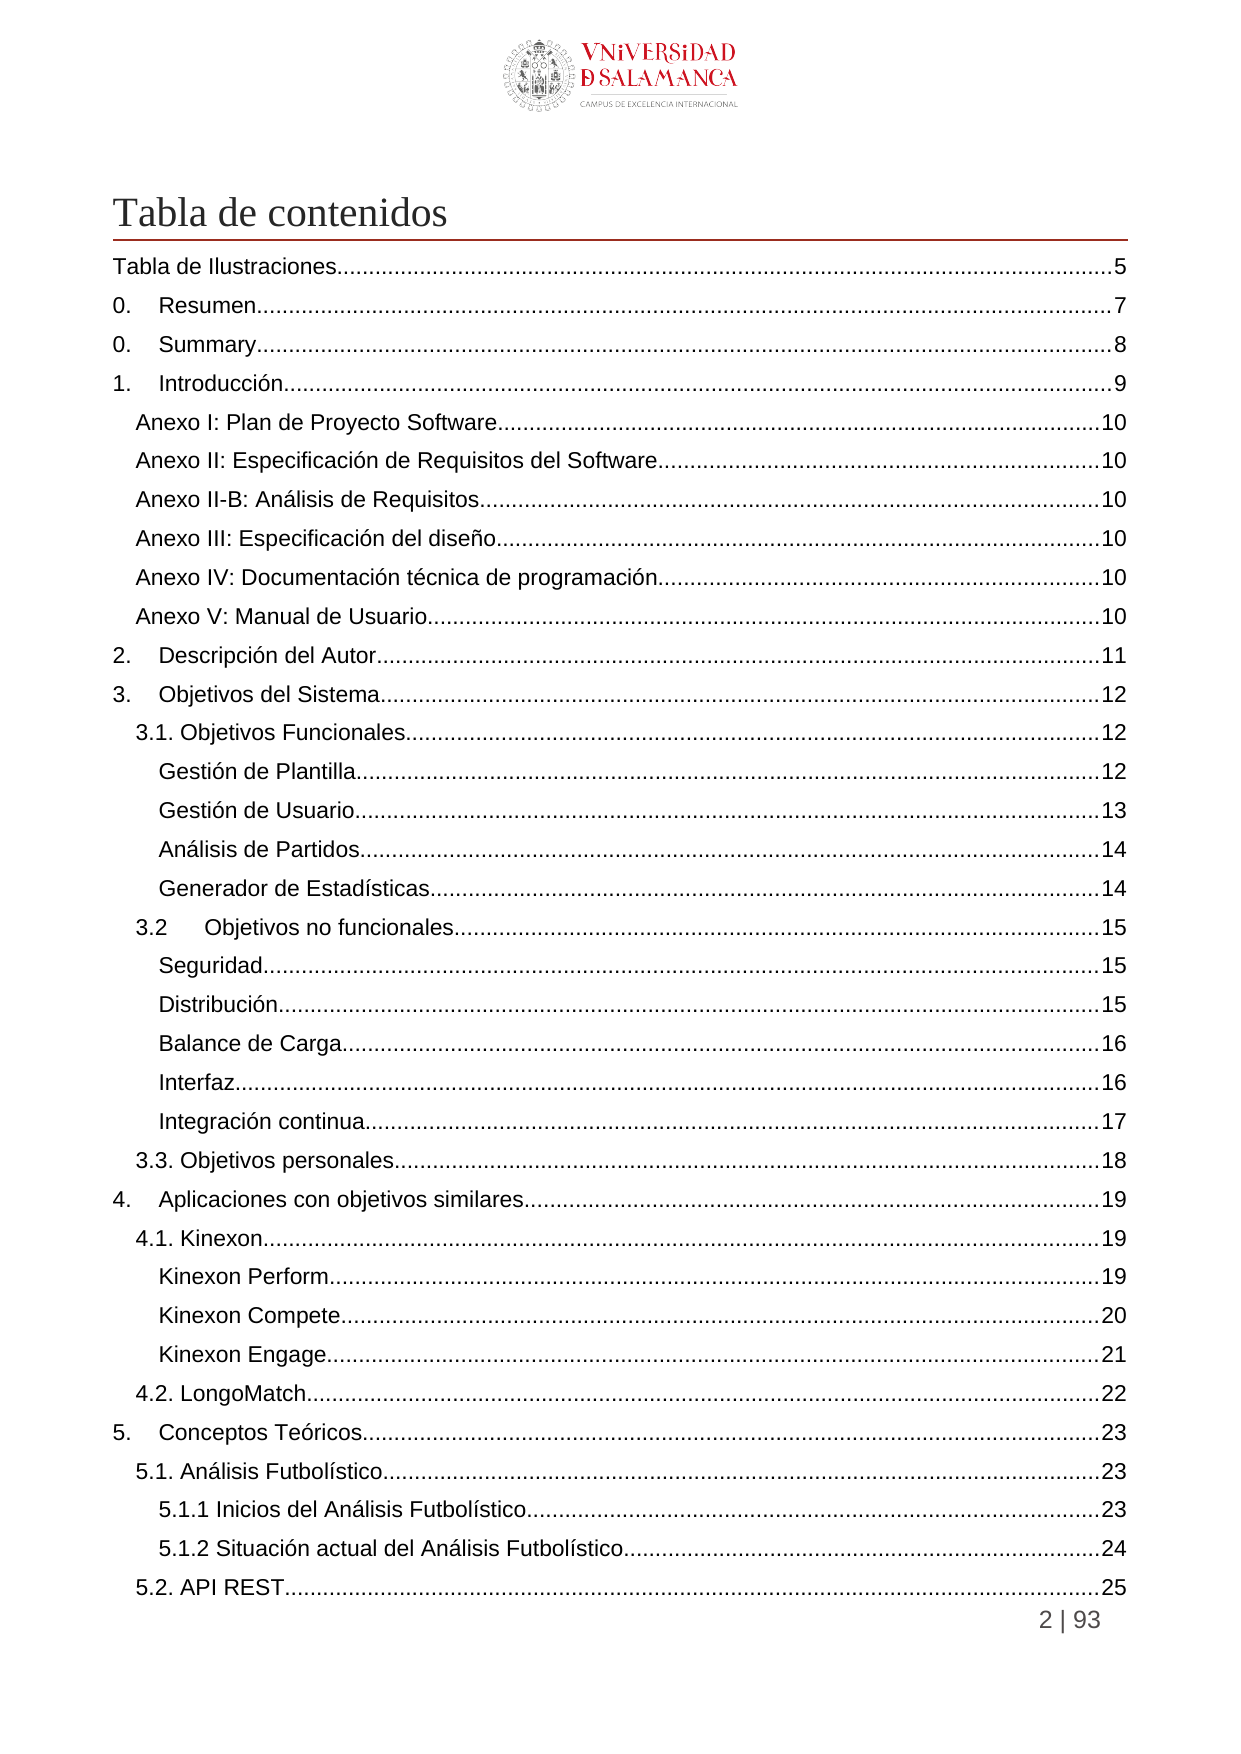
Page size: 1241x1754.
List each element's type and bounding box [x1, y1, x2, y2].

picture [499, 36, 742, 116]
